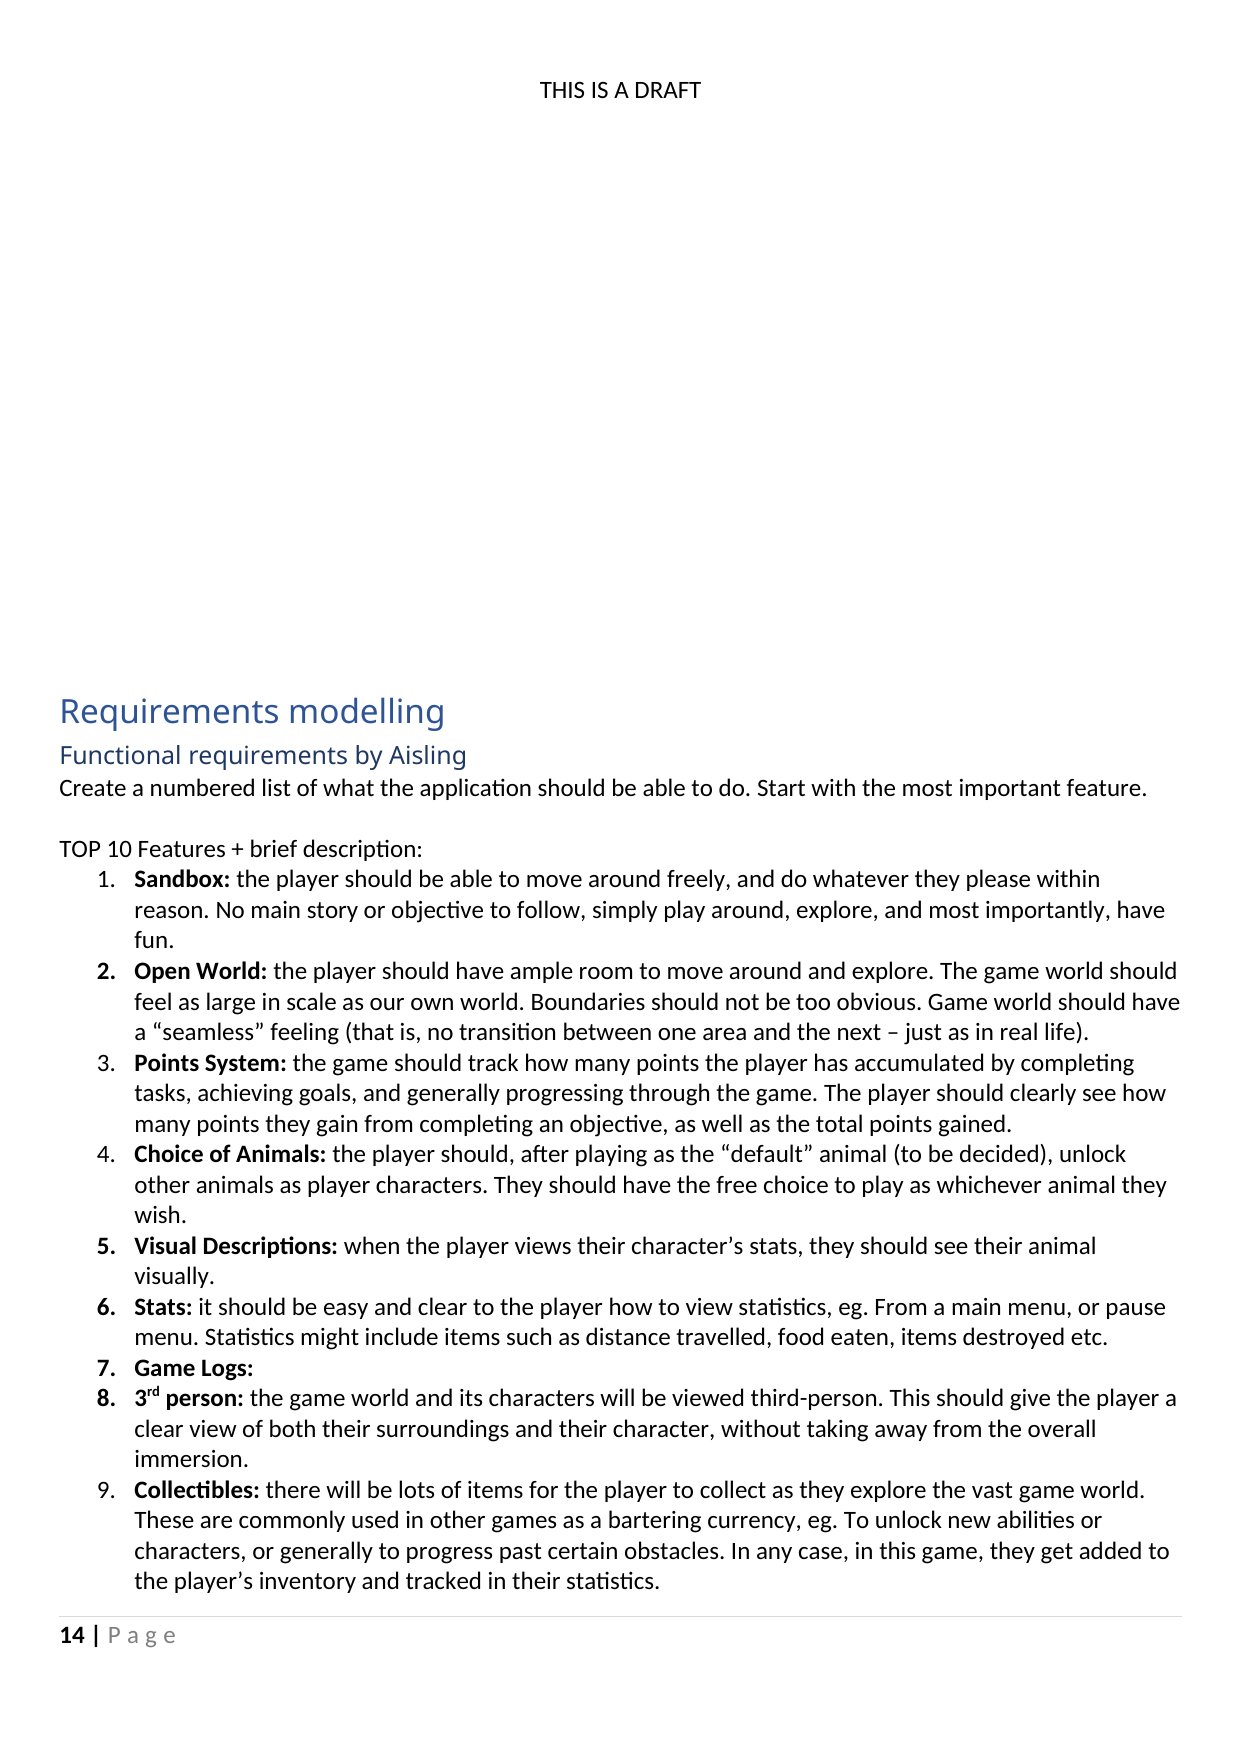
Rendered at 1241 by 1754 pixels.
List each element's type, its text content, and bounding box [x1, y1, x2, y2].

list Stats: it should be easy and clear to the player how to view statistics, eg. From a main menu, or pause menu. Statistics might include items such as distance travelled, food eaten, items destroyed etc. [97, 1291, 1182, 1352]
subtitle Functional requirements by Aisling [59, 738, 1182, 772]
list Game Logs: [97, 1352, 1182, 1382]
list Open World: the player should have ample room to move around and explore. The game world should feel as large in scale as our own world. Boundaries should not be too obvious. Game world should have a “seamless” feeling (that is, no transition between one area and the next – just as in real life). [97, 955, 1182, 1047]
list Sandbox: the player should be able to move around freely, and do whatever they please within reason. No main story or objective to follow, simply play around, explore, and most importantly, have fun. [97, 863, 1182, 955]
list 3rd person: the game world and its characters will be viewed third-person. This should give the player a clear view of both their surroundings and their character, without taking away from the overall immersion. [97, 1382, 1182, 1474]
subtitle Requirements modelling [59, 688, 1182, 734]
text TOP 10 Features + brief description: [59, 833, 1182, 863]
text Create a numbered list of what the application should be able to do. Start with the most important feature. [59, 772, 1182, 802]
list Choice of Animals: the player should, after playing as the “default” animal (to be decided), unlock other animals as player characters. They should have the free choice to play as whichever animal they wish. [97, 1138, 1182, 1230]
list Points System: the game should track how many points the player has accumulated by completing tasks, achieving goals, and generally progressing through the game. The player should clearly see how many points they gain from completing an objective, as well as the total points gained. [97, 1047, 1182, 1138]
list Collectibles: there will be lots of items for the player to collect as they explore the vast game world. These are commonly used in other games as a bartering currency, eg. To unlock new abilities or characters, or generally to progress past certain obstacles. In any case, in this game, they get added to the player’s inventory and tracked in their statistics. [97, 1474, 1182, 1596]
list Visual Descriptions: when the player views their character’s stats, they should see their animal visually. [97, 1230, 1182, 1291]
